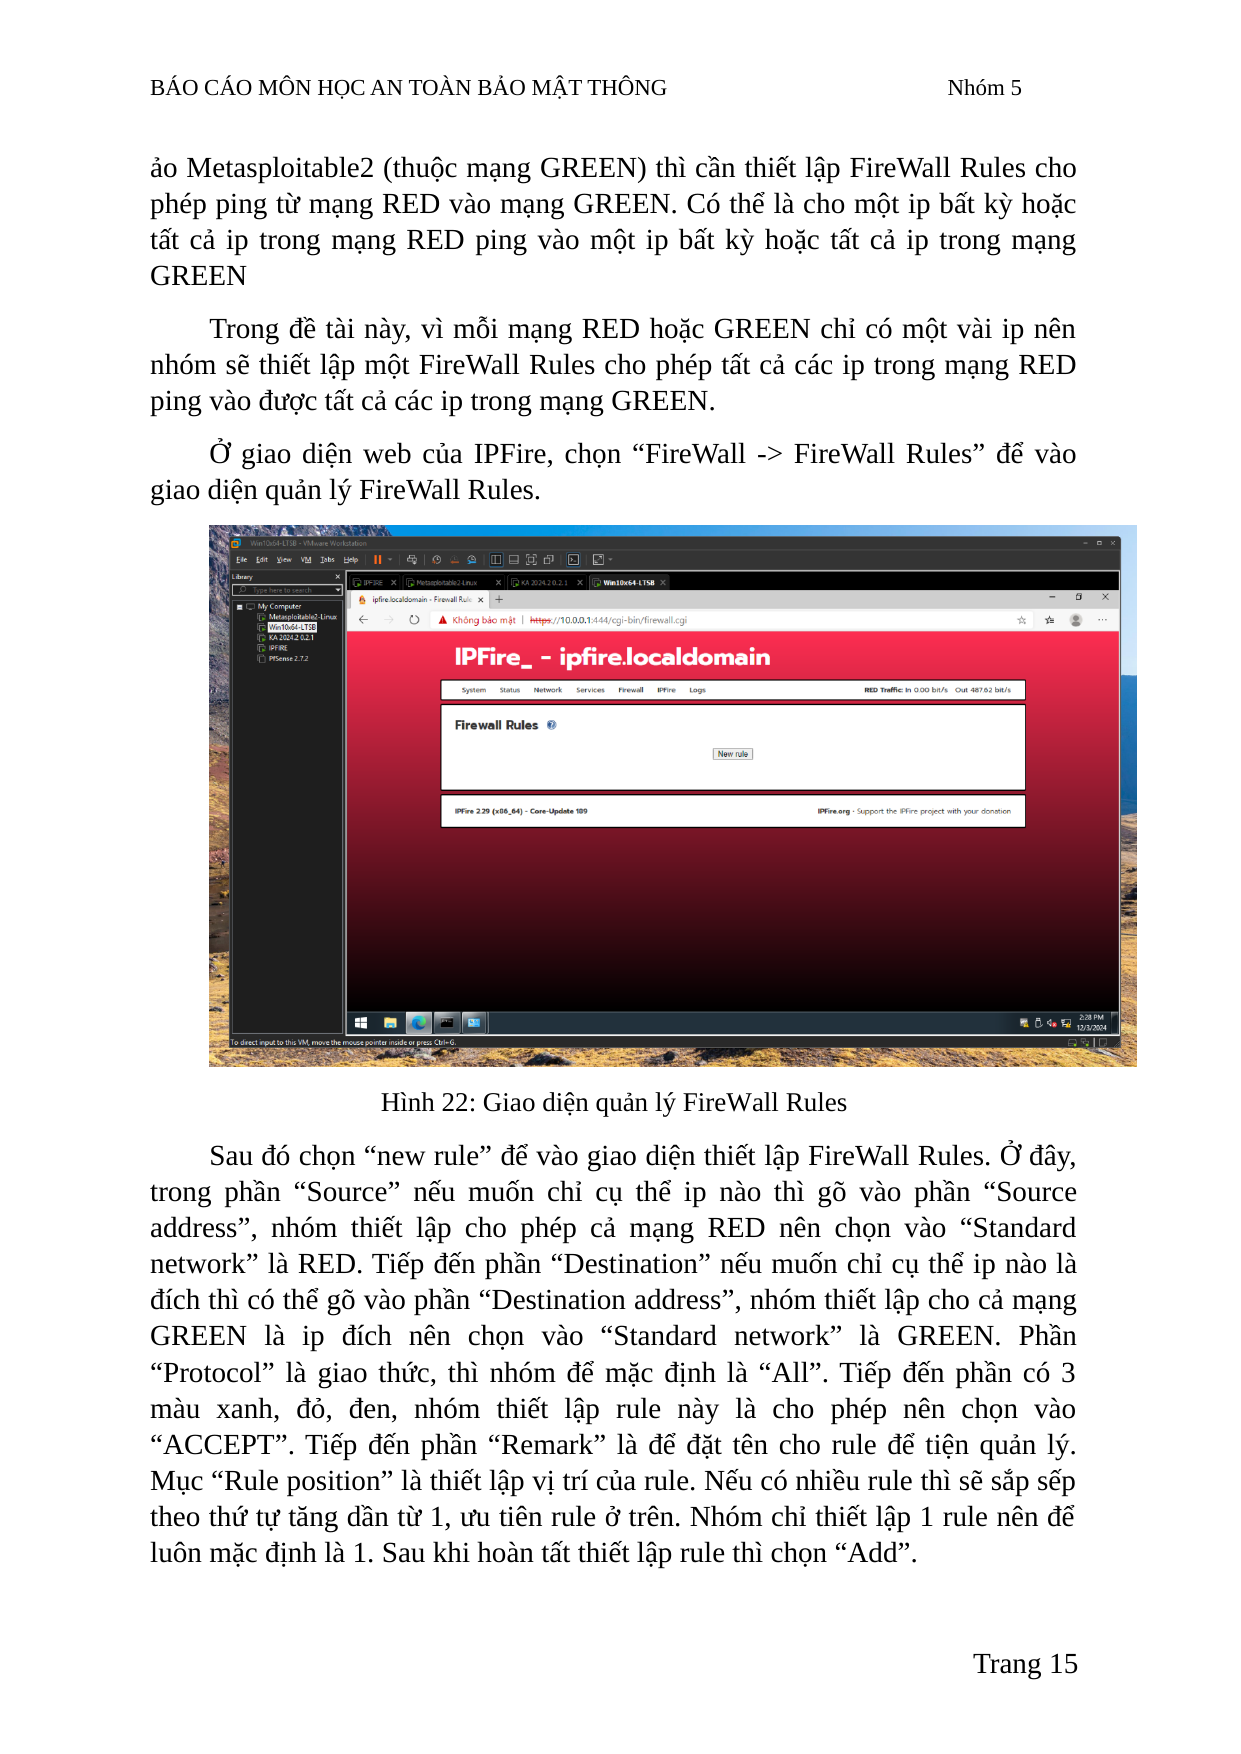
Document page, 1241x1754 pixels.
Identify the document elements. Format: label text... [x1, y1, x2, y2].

text Trong đề tài này, vì mỗi mạng RED hoặc GREEN chỉ có một vài ip nên nhóm sẽ thiết lập một FireWall Rules cho phép tất cả các ip trong mạng RED ping vào được tất cả các ip trong mạng GREEN. [150, 311, 1078, 417]
text Sau đó chọn “new rule” để vào giao diện thiết lập FireWall Rules. Ở đây, trong phần “Source” nếu muốn chỉ cụ thể ip nào thì gõ vào phần “Source address”, nhóm thiết lập cho phép cả mạng RED nên chọn vào “Standard network” là RED. Tiếp đến phần “Destination” nếu muốn chỉ cụ thể ip nào là đích thì có thể gõ vào phần “Destination address”, nhóm thiết lập cho cả mạng GREEN là ip đích nên chọn vào “Standard network” là GREEN. Phần “Protocol” là giao thức, thì nhóm để mặc định là “All”. Tiếp đến phần có 3 màu xanh, đỏ, đen, nhóm thiết lập rule này là cho phép nên chọn vào “ACCEPT”. Tiếp đến phần “Remark” là để đặt tên cho rule để tiện quản lý. Mục “Rule position” là thiết lập vị trí của rule. Nếu có nhiều rule thì sẽ sắp sếp theo thứ tự tăng dần từ 1, ưu tiên rule ở trên. Nhóm chỉ thiết lập 1 rule nên để luôn mặc định là 1. Sau khi hoàn tất thiết lập rule thì chọn “Add”. [150, 1138, 1078, 1569]
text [150, 150, 1078, 292]
picture [209, 525, 1137, 1067]
text Hình 22: Giao diện quản lý FireWall Rules [150, 1086, 1078, 1117]
text Ở giao diện web của IPFire, chọn “FireWall -> FireWall Rules” để vào giao diện quản lý FireWall Rules. [150, 436, 1078, 506]
